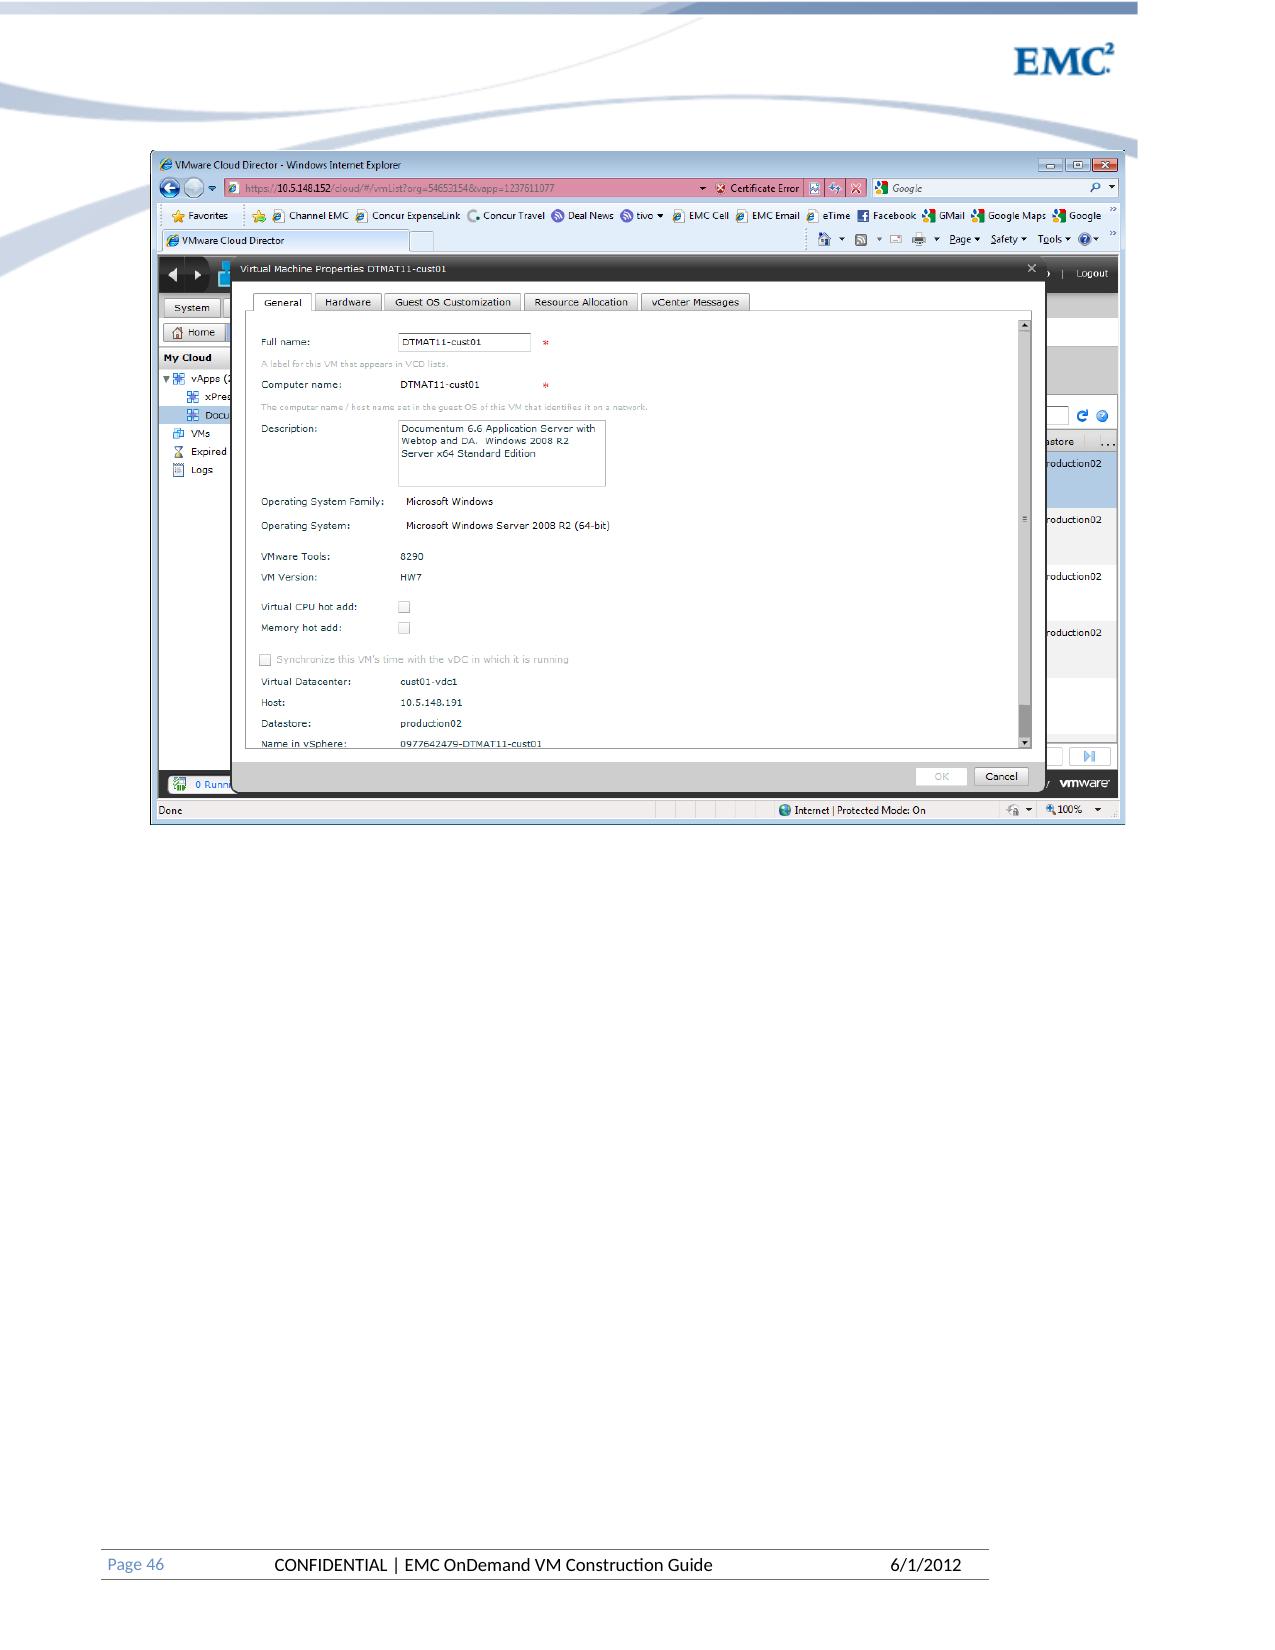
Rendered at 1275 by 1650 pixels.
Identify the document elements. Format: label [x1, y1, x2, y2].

picture [0, 0, 1141, 825]
